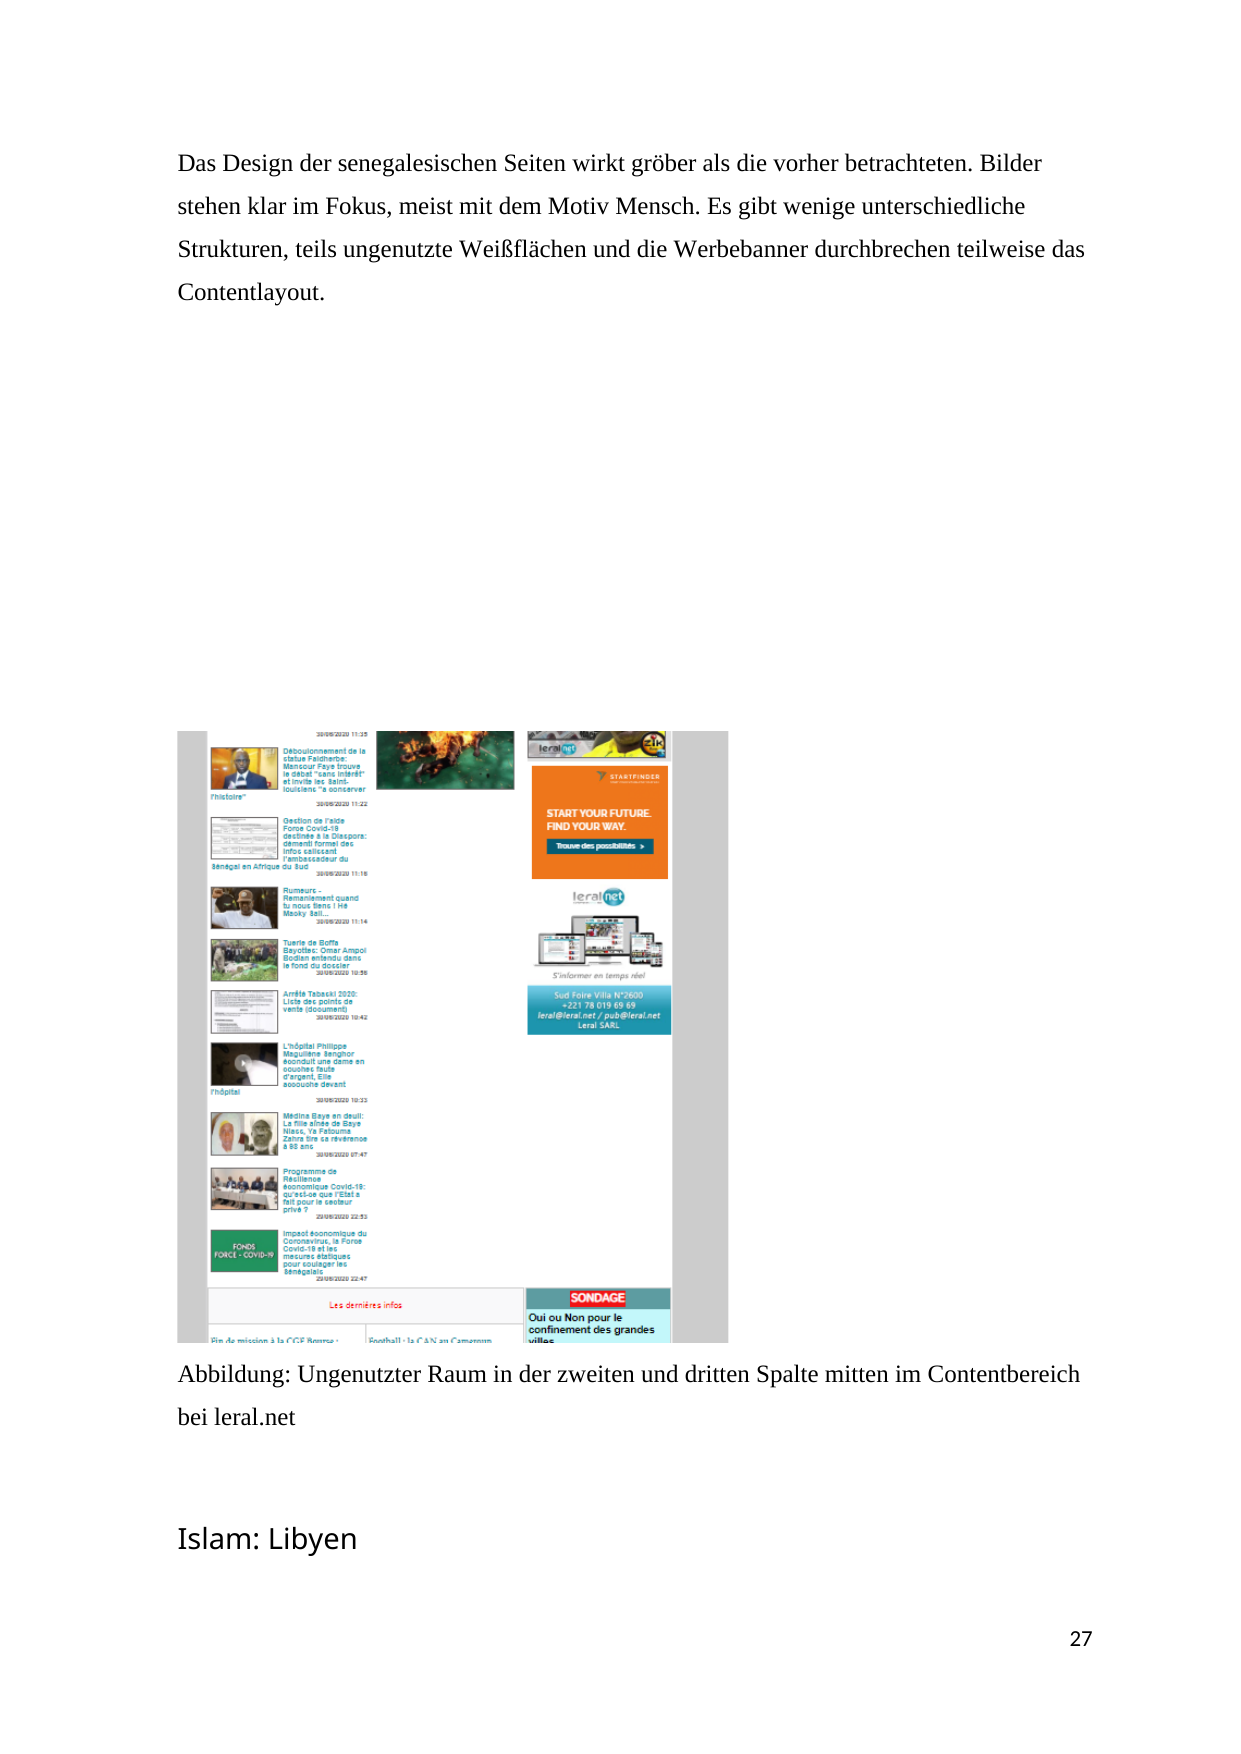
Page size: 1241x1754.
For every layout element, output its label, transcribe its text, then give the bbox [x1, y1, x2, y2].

text Abbildung: Ungenutzter Raum in der zweiten und dritten Spalte mitten im Contentbereich bei leral.net [177, 1359, 1092, 1431]
picture [177, 731, 729, 1343]
text Islam: Libyen [177, 1518, 1092, 1558]
text Das Design der senegalesischen Seiten wirkt gröber als die vorher betrachteten. Bilder stehen klar im Fokus, meist mit dem Motiv Mensch. Es gibt wenige unterschiedliche Strukturen, teils ungenutzte Weißflächen und die Werbebanner durchbrechen teilweise das Contentlayout. [177, 148, 1092, 306]
